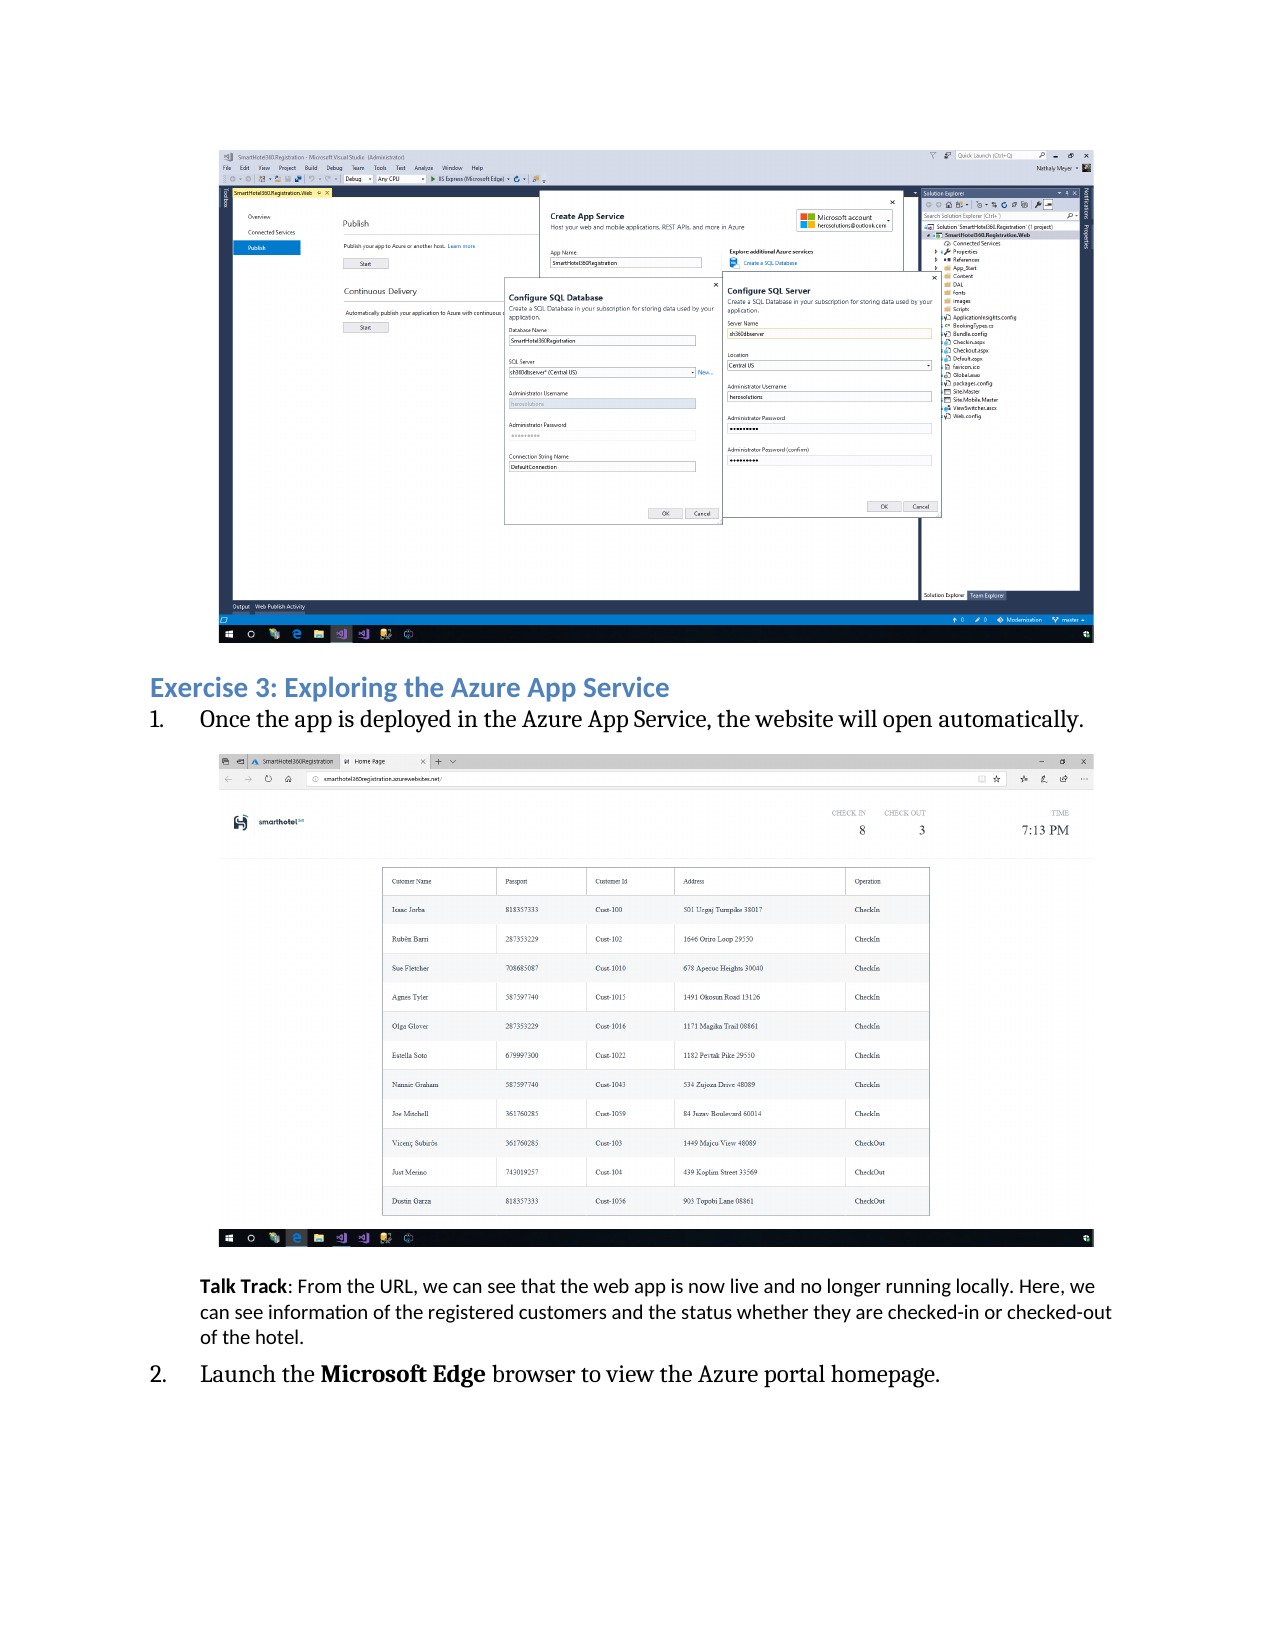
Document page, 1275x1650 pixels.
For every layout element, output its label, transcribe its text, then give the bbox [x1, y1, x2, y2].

list Launch the Microsoft Edge browser to view the Azure portal homepage. [150, 1360, 1125, 1389]
picture [218, 754, 1094, 1247]
picture [218, 150, 1094, 643]
subtitle Exercise 3: Exploring the Azure App Service [150, 669, 1125, 705]
list Once the app is deployed in the Azure App Service, the website will open automatically. [150, 705, 1125, 734]
list Talk Track: From the URL, we can see that the web app is now live and no longer running locally. Here, we can see information of the registered customers and the status whether they are checked-in or checked-out of the hotel. [150, 1274, 1125, 1350]
